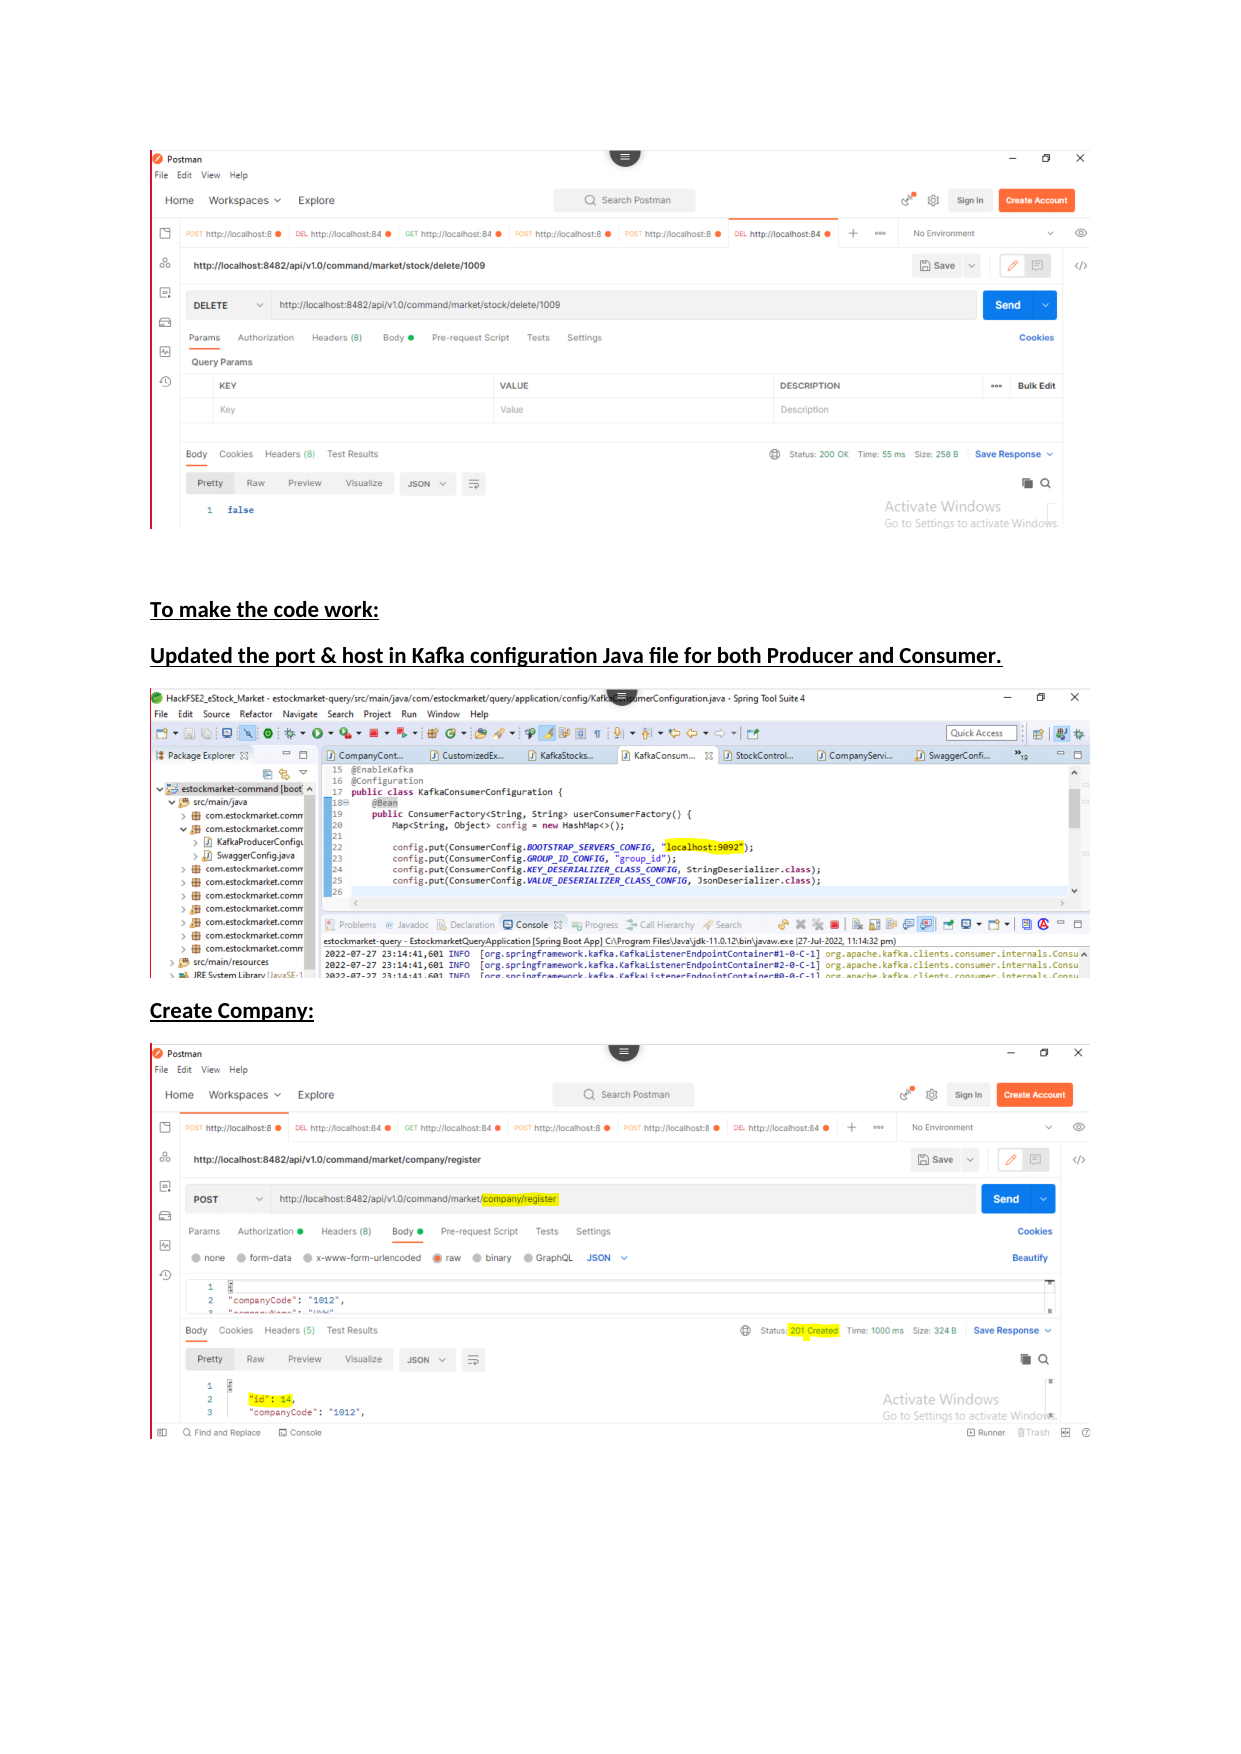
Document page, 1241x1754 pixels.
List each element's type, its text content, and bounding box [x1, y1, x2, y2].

picture [150, 1043, 1091, 1439]
text Updated the port & host in Kafka configuration Java file for both Producer and Consumer. [150, 642, 1090, 670]
text To make the code work: [150, 595, 1090, 623]
picture [150, 150, 1091, 529]
picture [150, 688, 1091, 978]
text Create Company: [150, 996, 1090, 1024]
